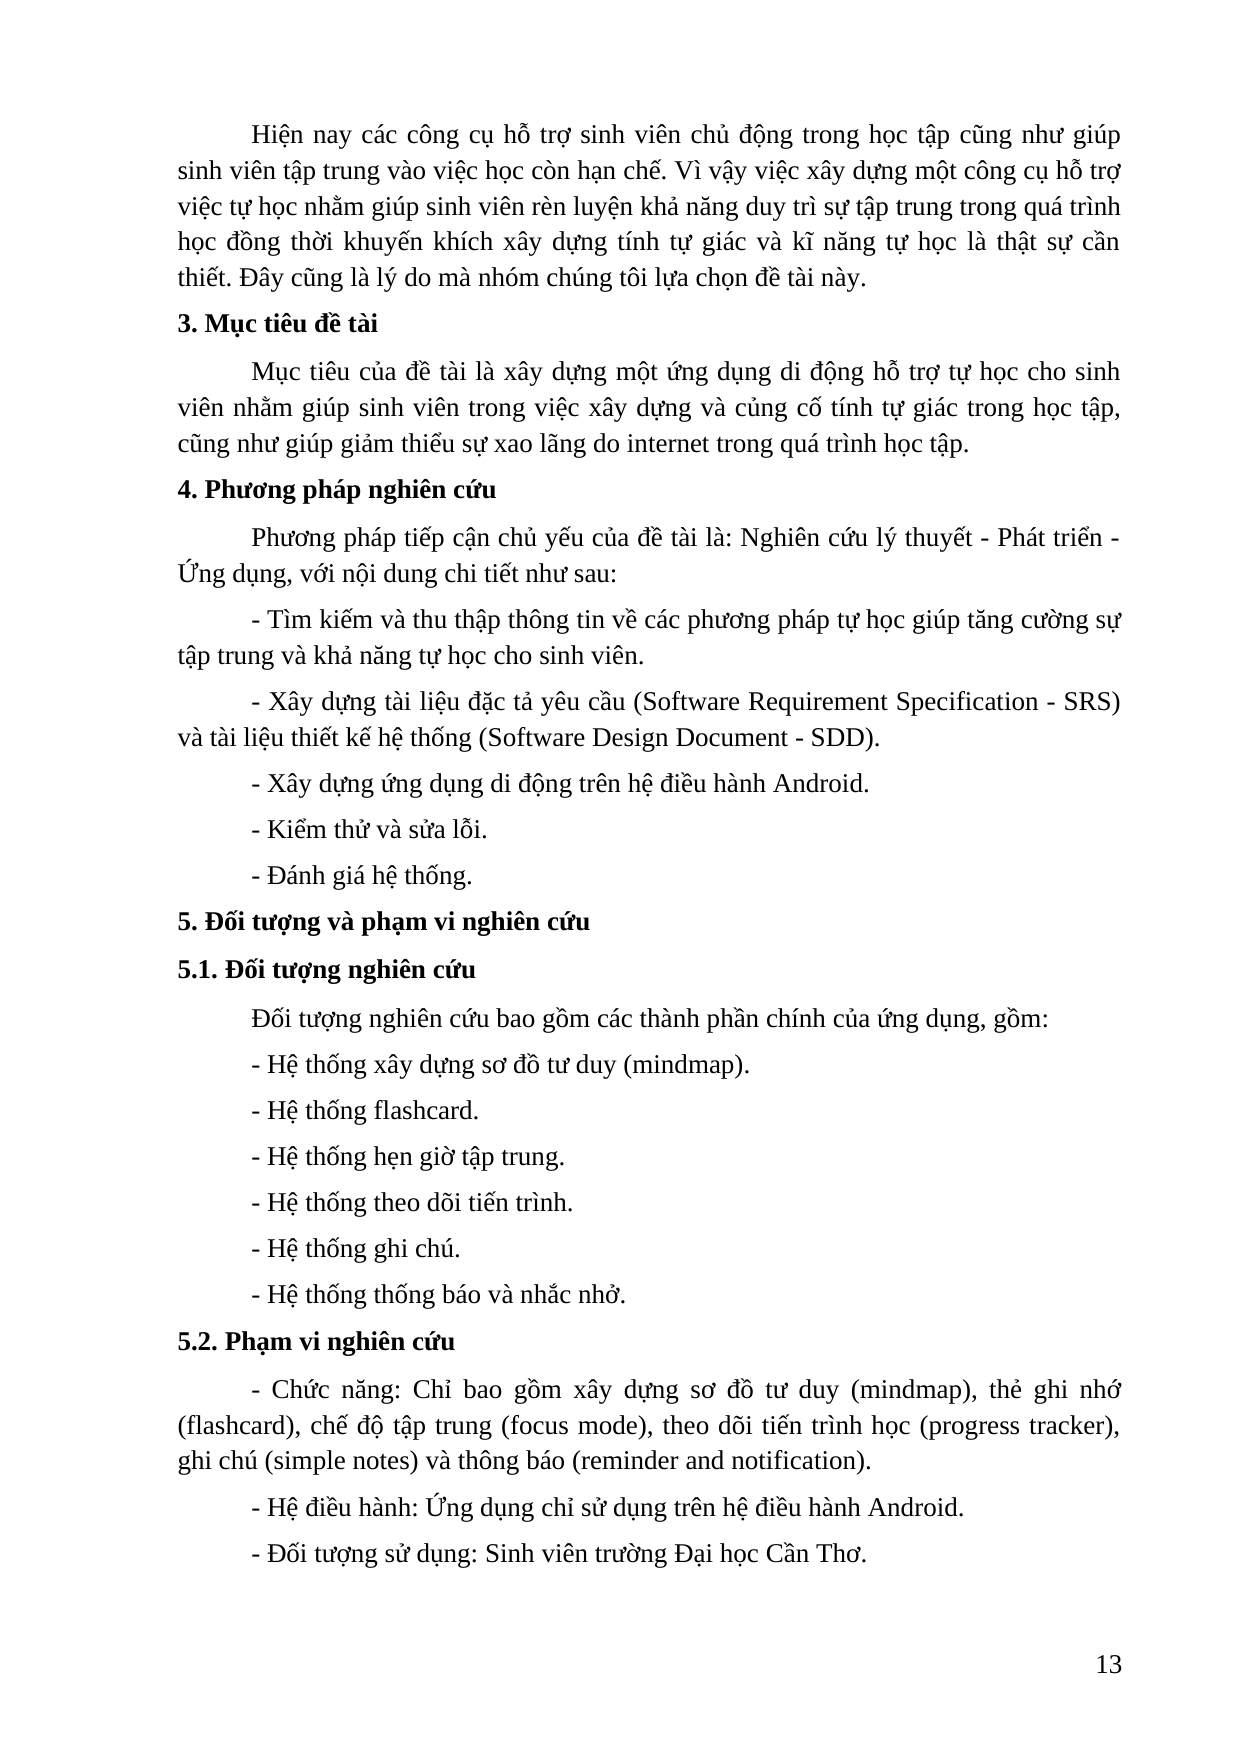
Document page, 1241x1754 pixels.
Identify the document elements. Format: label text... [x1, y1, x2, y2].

text - Hệ thống flashcard. [177, 1094, 1122, 1125]
text - Hệ thống hẹn giờ tập trung. [177, 1140, 1122, 1171]
text - Xây dựng tài liệu đặc tả yêu cầu (Software Requirement Specification - SRS) và tài liệu thiết kế hệ thống (Software Design Document - SDD). [177, 685, 1122, 752]
text - Hệ thống xây dựng sơ đồ tư duy (mindmap). [177, 1048, 1122, 1079]
text - Chức năng: Chỉ bao gồm xây dựng sơ đồ tư duy (mindmap), thẻ ghi nhớ (flashcard), chế độ tập trung (focus mode), theo dõi tiến trình học (progress tracker), ghi chú (simple notes) và thông báo (reminder and notification). [177, 1373, 1122, 1476]
text Phương pháp tiếp cận chủ yếu của đề tài là: Nghiên cứu lý thuyết - Phát triển - Ứng dụng, với nội dung chi tiết như sau: [177, 521, 1122, 588]
text - Đánh giá hệ thống. [177, 859, 1122, 890]
text Mục tiêu của đề tài là xây dựng một ứng dụng di động hỗ trợ tự học cho sinh viên nhằm giúp sinh viên trong việc xây dựng và củng cố tính tự giác trong học tập, cũng như giúp giảm thiểu sự xao lãng do internet trong quá trình học tập. [177, 355, 1122, 458]
text - Kiểm thử và sửa lỗi. [177, 813, 1122, 844]
text - Hệ điều hành: Ứng dụng chỉ sử dụng trên hệ điều hành Android. [177, 1491, 1122, 1522]
text - Đối tượng sử dụng: Sinh viên trường Đại học Cần Thơ. [177, 1537, 1122, 1568]
text - Xây dựng ứng dụng di động trên hệ điều hành Android. [177, 767, 1122, 798]
text Hiện nay các công cụ hỗ trợ sinh viên chủ động trong học tập cũng như giúp sinh viên tập trung vào việc học còn hạn chế. Vì vậy việc xây dựng một công cụ hỗ trợ việc tự học nhằm giúp sinh viên rèn luyện khả năng duy trì sự tập trung trong quá trình học đồng thời khuyến khích xây dựng tính tự giác và kĩ năng tự học là thật sự cần thiết. Đây cũng là lý do mà nhóm chúng tôi lựa chọn đề tài này. [177, 118, 1122, 292]
text - Hệ thống ghi chú. [177, 1232, 1122, 1264]
text Đối tượng nghiên cứu bao gồm các thành phần chính của ứng dụng, gồm: [177, 1002, 1122, 1033]
text - Tìm kiếm và thu thập thông tin về các phương pháp tự học giúp tăng cường sự tập trung và khả năng tự học cho sinh viên. [177, 603, 1122, 670]
subtitle 5.2. Phạm vi nghiên cứu [177, 1325, 1122, 1356]
subtitle 4. Phương pháp nghiên cứu [177, 473, 1122, 504]
text - Hệ thống theo dõi tiến trình. [177, 1186, 1122, 1217]
subtitle 5. Đối tượng và phạm vi nghiên cứu [177, 905, 1122, 936]
subtitle 3. Mục tiêu đề tài [177, 307, 1122, 338]
text - Hệ thống thống báo và nhắc nhở. [177, 1279, 1122, 1310]
subtitle 5.1. Đối tượng nghiên cứu [177, 953, 1122, 985]
